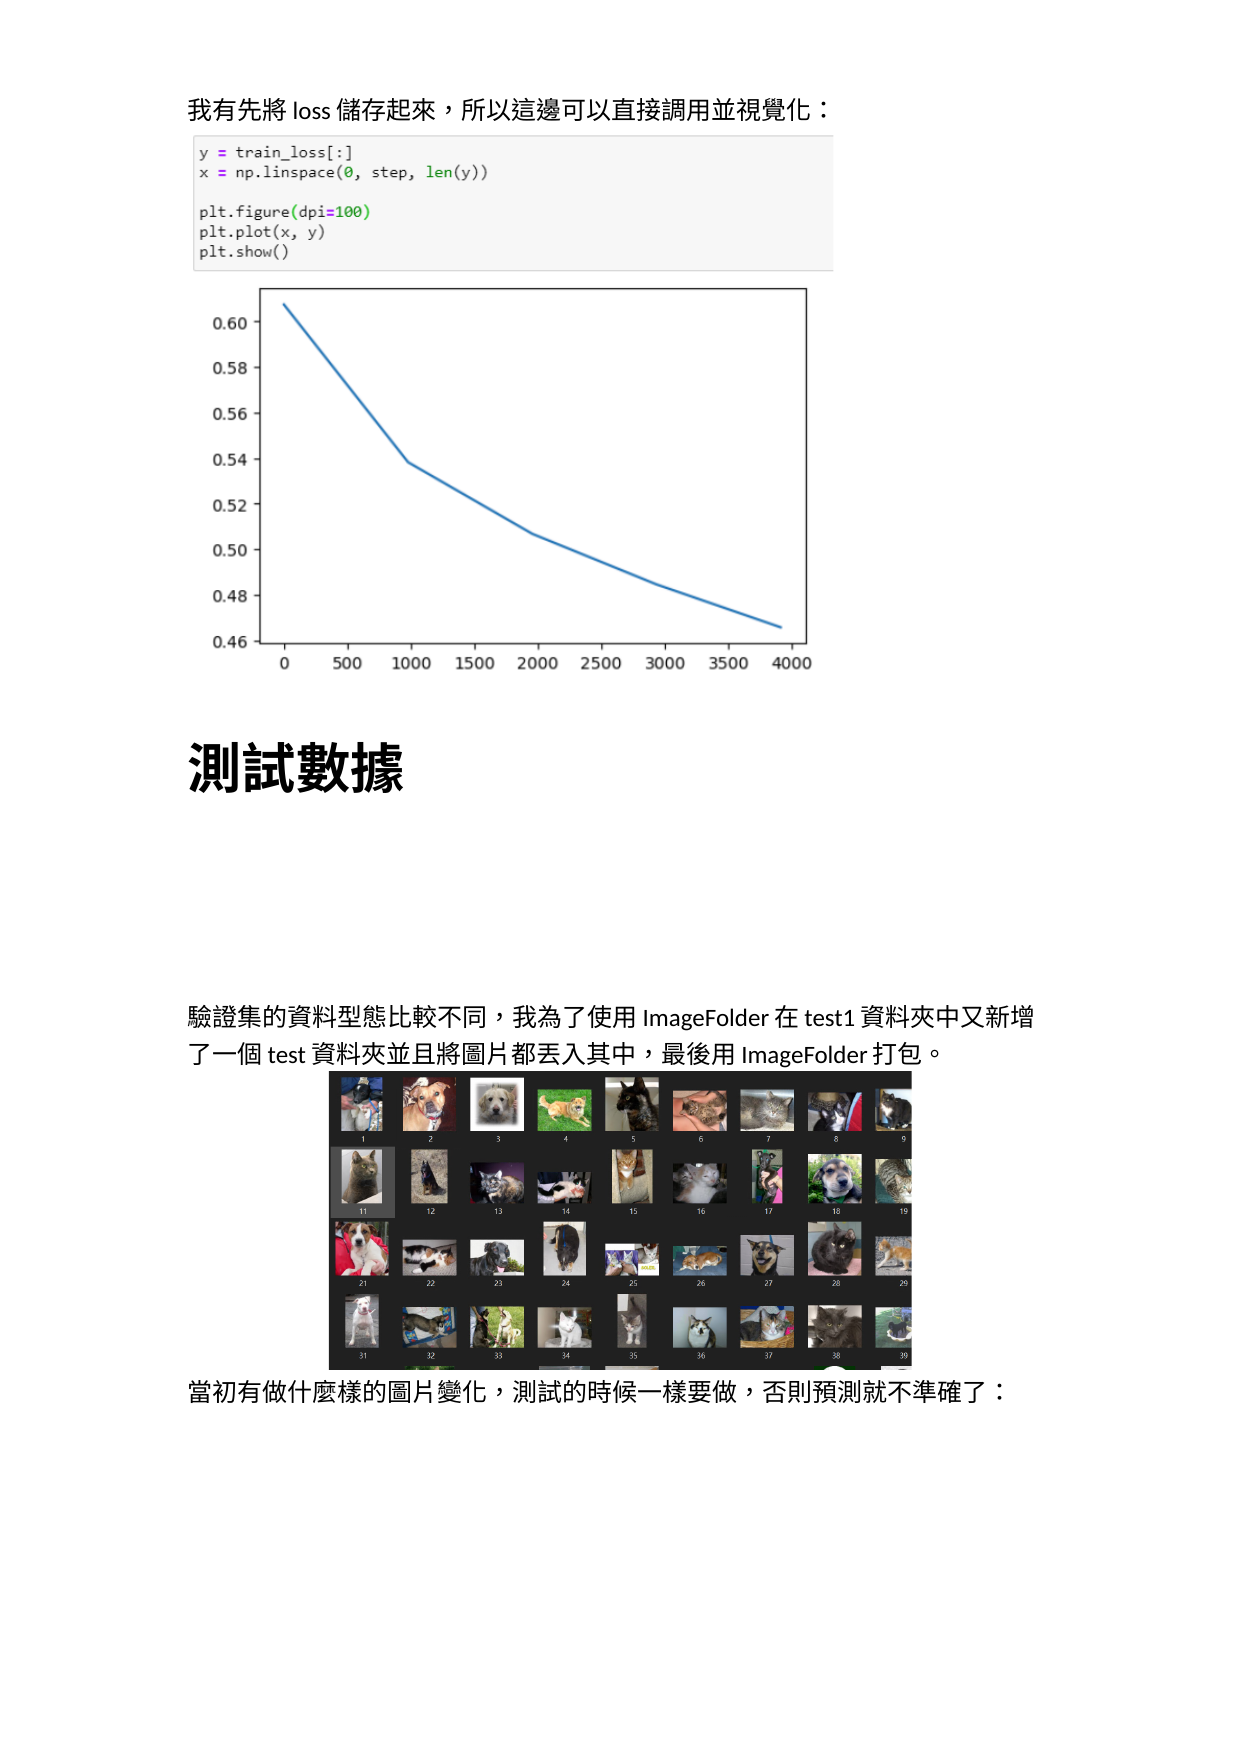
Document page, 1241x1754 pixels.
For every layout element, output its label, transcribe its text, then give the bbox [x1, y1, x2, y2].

picture [187, 127, 834, 681]
text 驗證集的資料型態比較不同，我為了使用ImageFolder在test1資料夾中又新增了一個test資料夾並且將圖片都丟入其中，最後用ImageFolder打包。 [187, 996, 1053, 1071]
picture [328, 1071, 912, 1370]
subtitle 測試數據 [187, 708, 1053, 821]
text 當初有做什麼樣的圖片變化，測試的時候一樣要做，否則預測就不準確了： [187, 1371, 1053, 1409]
text 我有先將loss儲存起來，所以這邊可以直接調用並視覺化： [187, 89, 1053, 127]
